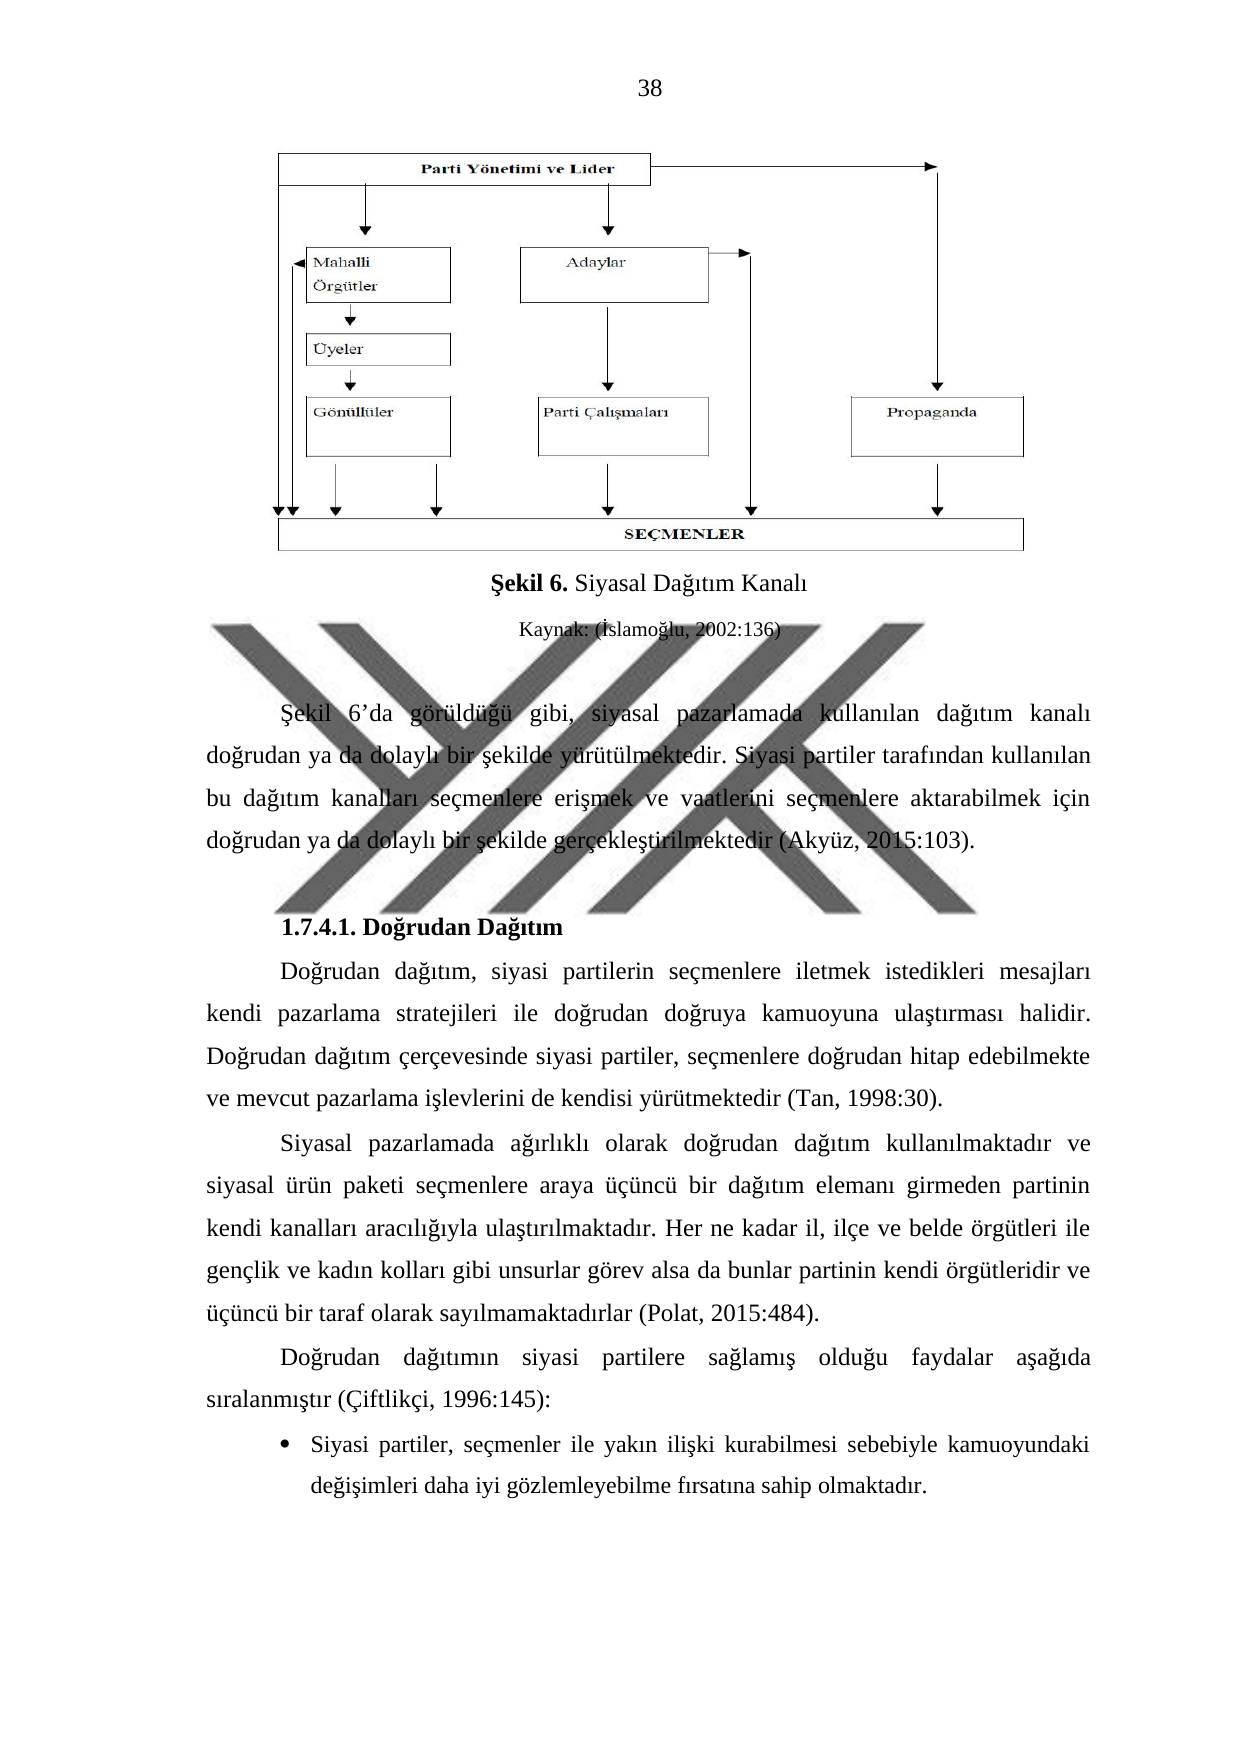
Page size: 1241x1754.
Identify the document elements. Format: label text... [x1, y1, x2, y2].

text Kaynak: (İslamoğlu, 2002:136) [519, 617, 1092, 641]
text Şekil 6’da görüldüğü gibi, siyasal pazarlamada kullanılan dağıtım kanalı doğrudan ya da dolaylı bir şekilde yürütülmektedir. Siyasi partiler tarafından kullanılan bu dağıtım kanalları seçmenlere erişmek ve vaatlerini seçmenlere aktarabilmek için doğrudan ya da dolaylı bir şekilde gerçekleştirilmektedir (Akyüz, 2015:103). [206, 698, 1092, 854]
picture [208, 854, 980, 921]
text Doğrudan dağıtım, siyasi partilerin seçmenlere iletmek istedikleri mesajları kendi pazarlama stratejileri ile doğrudan doğruya kamuoyuna ulaştırması halidir. Doğrudan dağıtım çerçevesinde siyasi partiler, seçmenlere doğrudan hitap edebilmekte ve mevcut pazarlama işlevlerini de kendisi yürütmektedir (Tan, 1998:30). [206, 956, 1092, 1112]
text Siyasal pazarlamada ağırlıklı olarak doğrudan dağıtım kullanılmaktadır ve siyasal ürün paketi seçmenlere araya üçüncü bir dağıtım elemanı girmeden partinin kendi kanalları aracılığıyla ulaştırılmaktadır. Her ne kadar il, ilçe ve belde örgütleri ile gençlik ve kadın kolları gibi unsurlar görev alsa da bunlar partinin kendi örgütleridir ve üçüncü bir taraf olarak sayılmamaktadırlar (Polat, 2015:484). [206, 1128, 1092, 1327]
text 38 [637, 73, 1092, 101]
list Siyasi partiler, seçmenler ile yakın ilişki kurabilmesi sebebiyle kamuoyundaki değişimleri daha iyi gözlemleyebilme fırsatına sahip olmaktadır. [281, 1430, 1092, 1499]
text Şekil 6. Siyasal Dağıtım Kanalı [150, 568, 1148, 596]
picture [269, 147, 1030, 554]
text 1.7.4.1. Doğrudan Dağıtım [281, 912, 1092, 941]
picture [208, 616, 980, 698]
text Doğrudan dağıtımın siyasi partilere sağlamış olduğu faydalar aşağıda sıralanmıştır (Çiftlikçi, 1996:145): [206, 1342, 1092, 1413]
